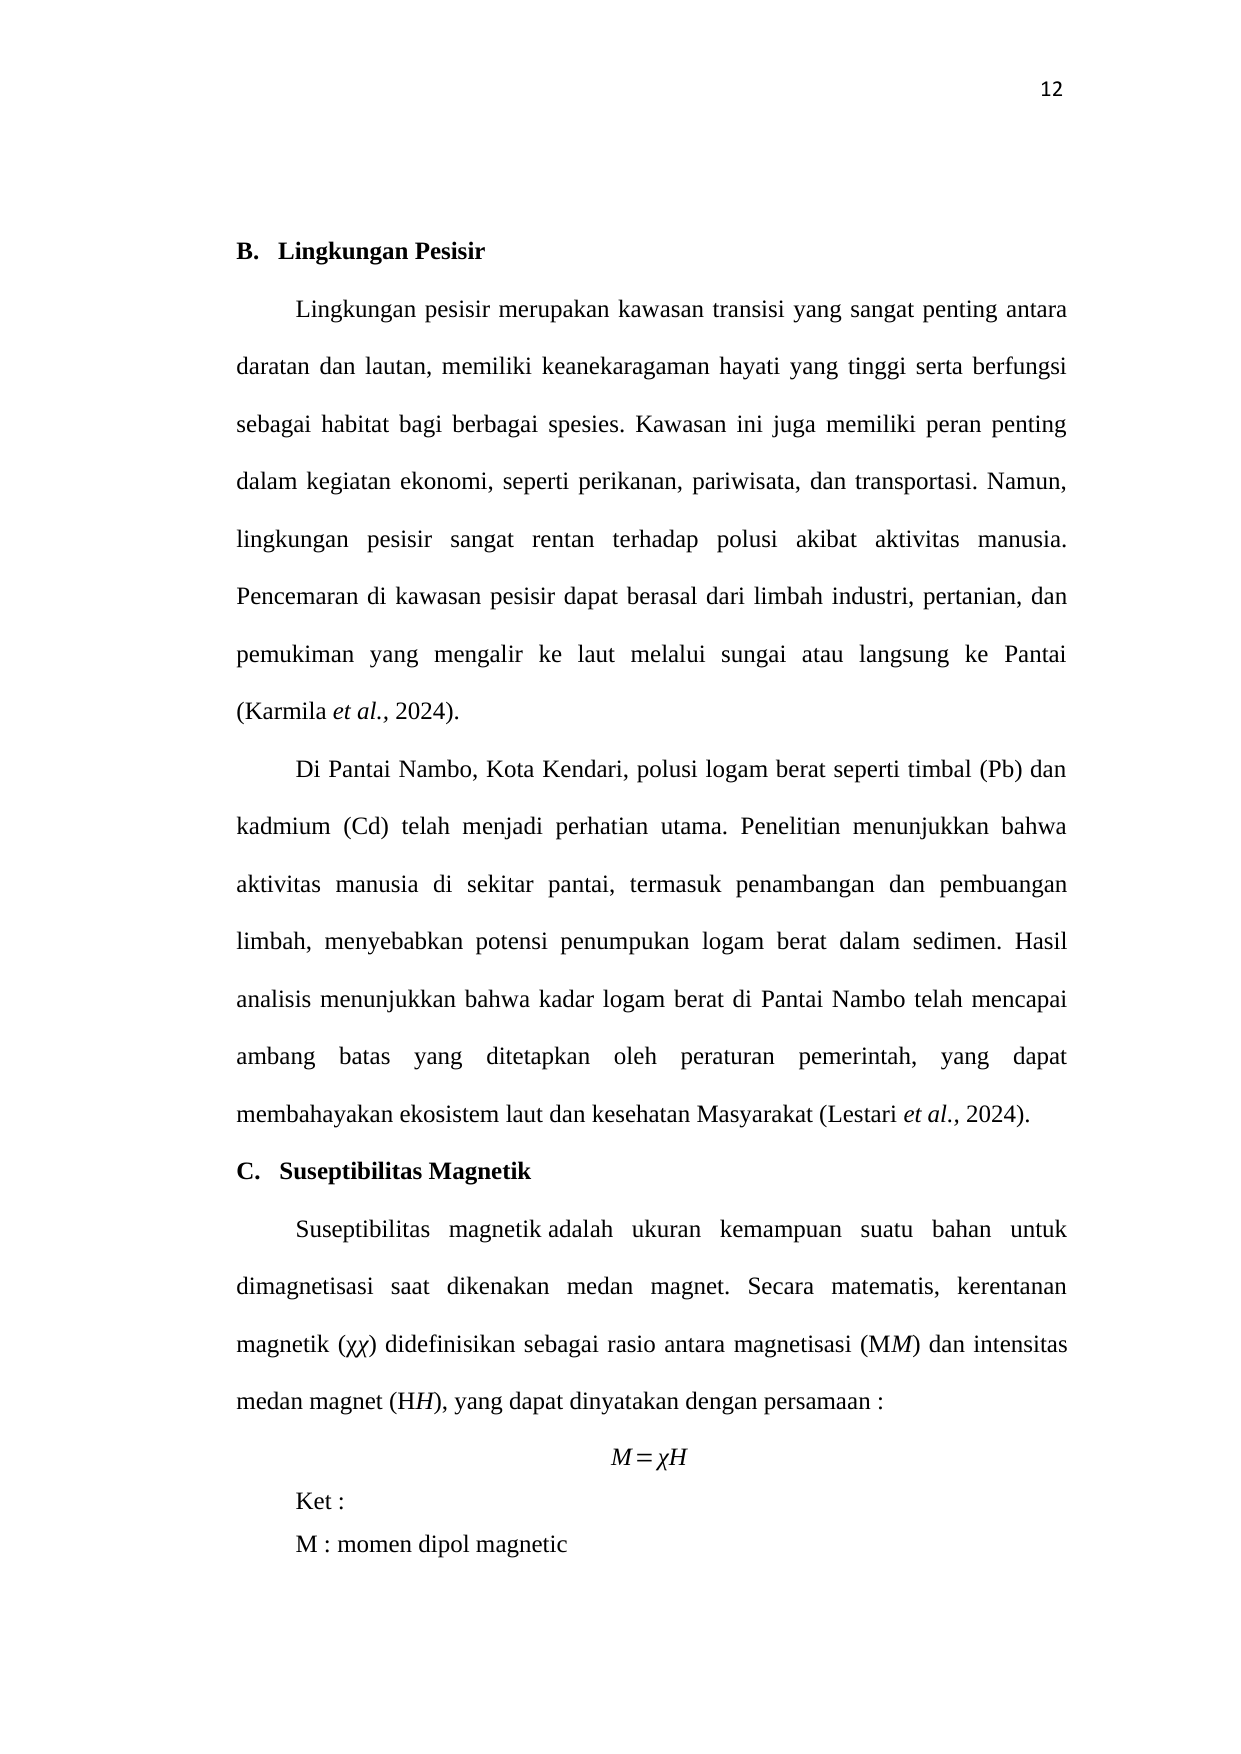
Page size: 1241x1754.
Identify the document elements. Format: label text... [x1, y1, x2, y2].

text Ket : [236, 1486, 1068, 1514]
text M : momen dipol magnetic [236, 1529, 1068, 1558]
text Lingkungan pesisir merupakan kawasan transisi yang sangat penting antara daratan dan lautan, memiliki keanekaragaman hayati yang tinggi serta berfungsi sebagai habitat bagi berbagai spesies. Kawasan ini juga memiliki peran penting dalam kegiatan ekonomi, seperti perikanan, pariwisata, dan transportasi. Namun, lingkungan pesisir sangat rentan terhadap polusi akibat aktivitas manusia. Pencemaran di kawasan pesisir dapat berasal dari limbah industri, pertanian, dan pemukiman yang mengalir ke laut melalui sungai atau langsung ke Pantai (Karmila et al., 2024). [236, 294, 1068, 725]
subtitle B. Lingkungan Pesisir [236, 236, 1068, 265]
text Di Pantai Nambo, Kota Kendari, polusi logam berat seperti timbal (Pb) dan kadmium (Cd) telah menjadi perhatian utama. Penelitian menunjukkan bahwa aktivitas manusia di sekitar pantai, termasuk penambangan dan pembuangan limbah, menyebabkan potensi penumpukan logam berat dalam sedimen. Hasil analisis menunjukkan bahwa kadar logam berat di Pantai Nambo telah mencapai ambang batas yang ditetapkan oleh peraturan pemerintah, yang dapat membahayakan ekosistem laut dan kesehatan Masyarakat (Lestari et al., 2024). [236, 754, 1068, 1127]
subtitle C. Suseptibilitas Magnetik [236, 1156, 1068, 1185]
text Suseptibilitas magnetik adalah ukuran kemampuan suatu bahan untuk dimagnetisasi saat dikenakan medan magnet. Secara matematis, kerentanan magnetik (χχ) didefinisikan sebagai rasio antara magnetisasi (MM) dan intensitas medan magnet (HH), yang dapat dinyatakan dengan persamaan : [236, 1214, 1068, 1415]
